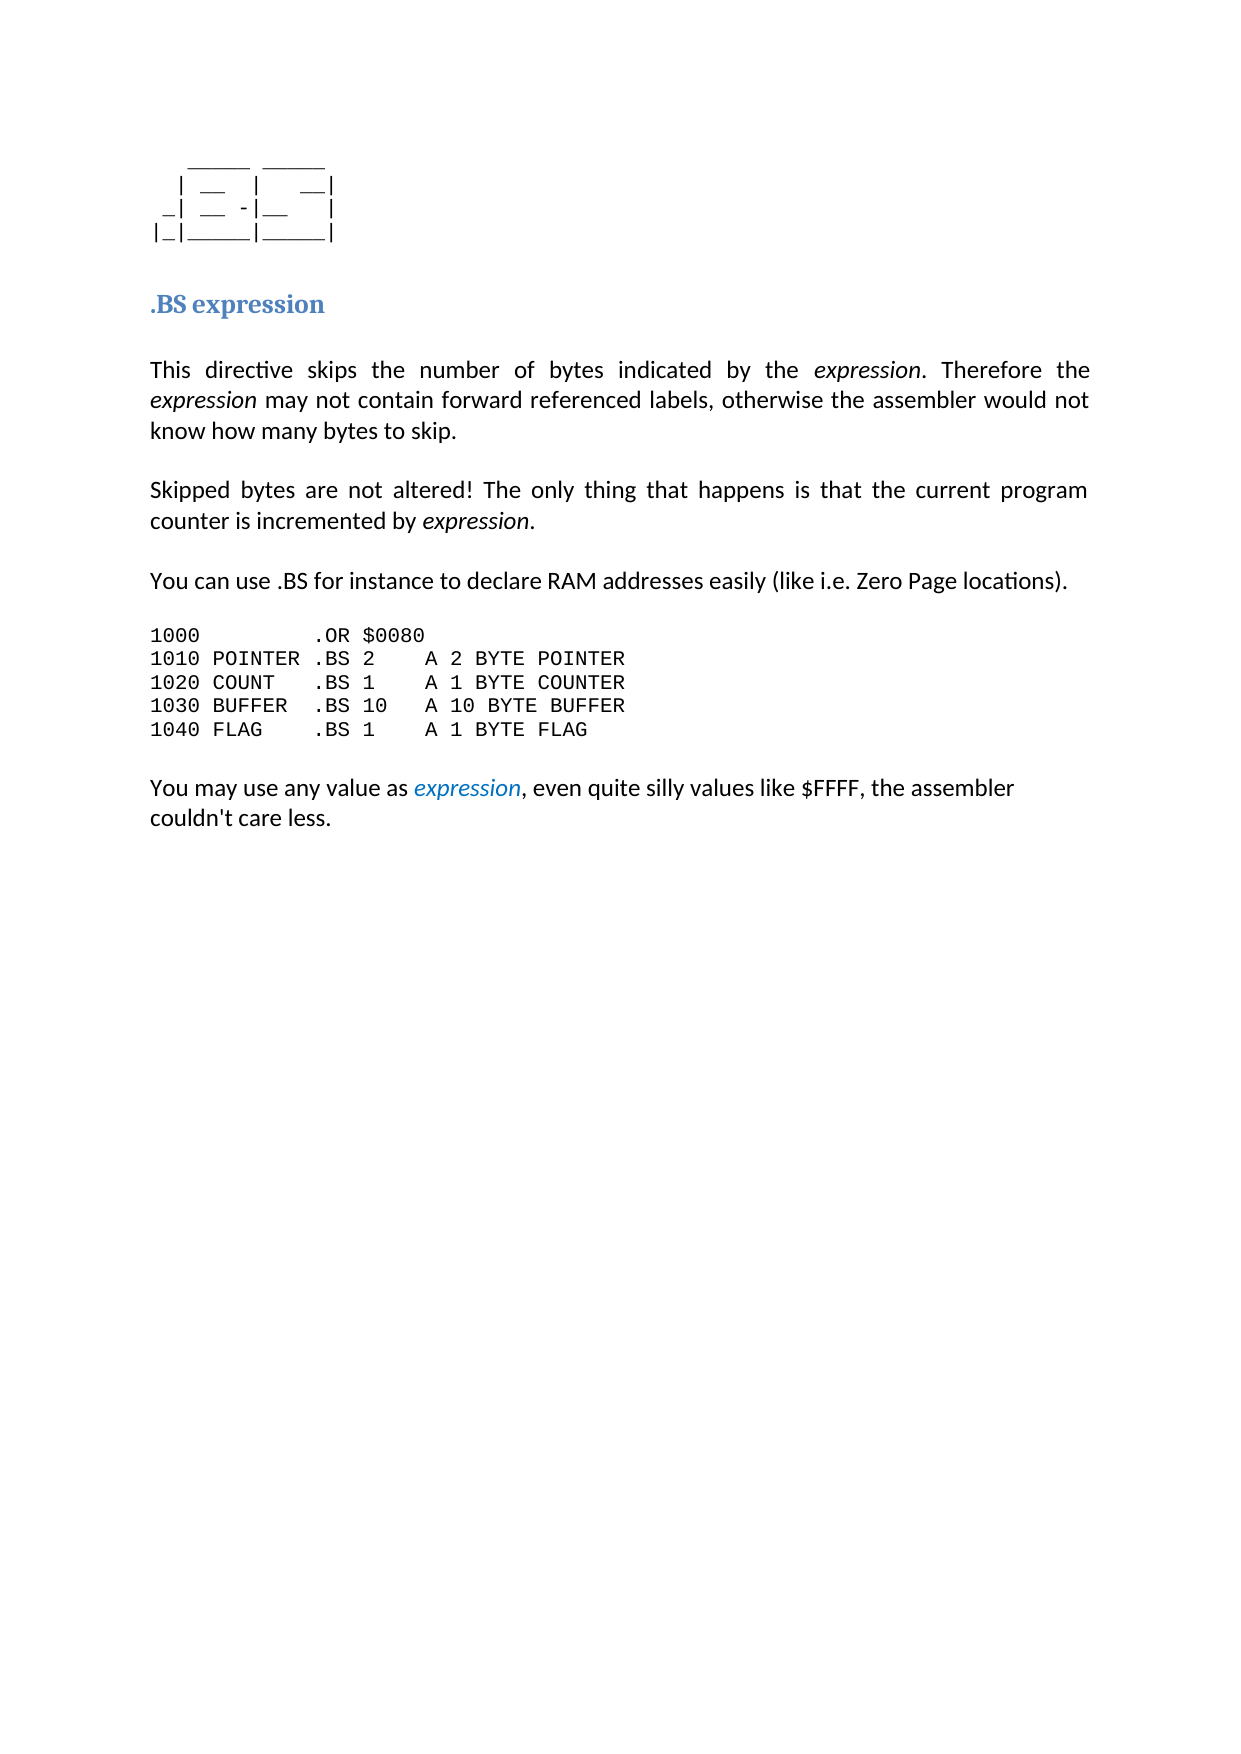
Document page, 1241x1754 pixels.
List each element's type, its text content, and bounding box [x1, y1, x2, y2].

text | __ | __| [150, 174, 1090, 197]
text |_|_____|_____| [150, 221, 1090, 244]
text 1040 FLAG .BS 1 A 1 BYTE FLAG [150, 719, 1090, 743]
text 1000 .OR $0080 [150, 624, 1090, 648]
text 1010 POINTER .BS 2 A 2 BYTE POINTER [150, 648, 1090, 672]
text 1030 BUFFER .BS 10 A 10 BYTE BUFFER [150, 696, 1090, 719]
text 1020 COUNT .BS 1 A 1 BYTE COUNTER [150, 672, 1090, 696]
text Skipped bytes are not altered! The only thing that happens is that the current program counter is incremented by expression. [150, 475, 1090, 536]
text _| __ -|__ | [150, 197, 1090, 221]
text This directive skips the number of bytes indicated by the expression. Therefore the expression may not contain forward referenced labels, otherwise the assembler would not know how many bytes to skip. [150, 354, 1090, 446]
subtitle .BS expression [150, 289, 1090, 320]
text _____ _____ [150, 150, 1090, 174]
text You can use .BS for instance to declare RAM addresses easily (like i.e. Zero Page locations). [150, 565, 1090, 595]
text You may use any value as expression, even quite silly values like $FFFF, the assembler couldn't care less. [150, 772, 1090, 833]
